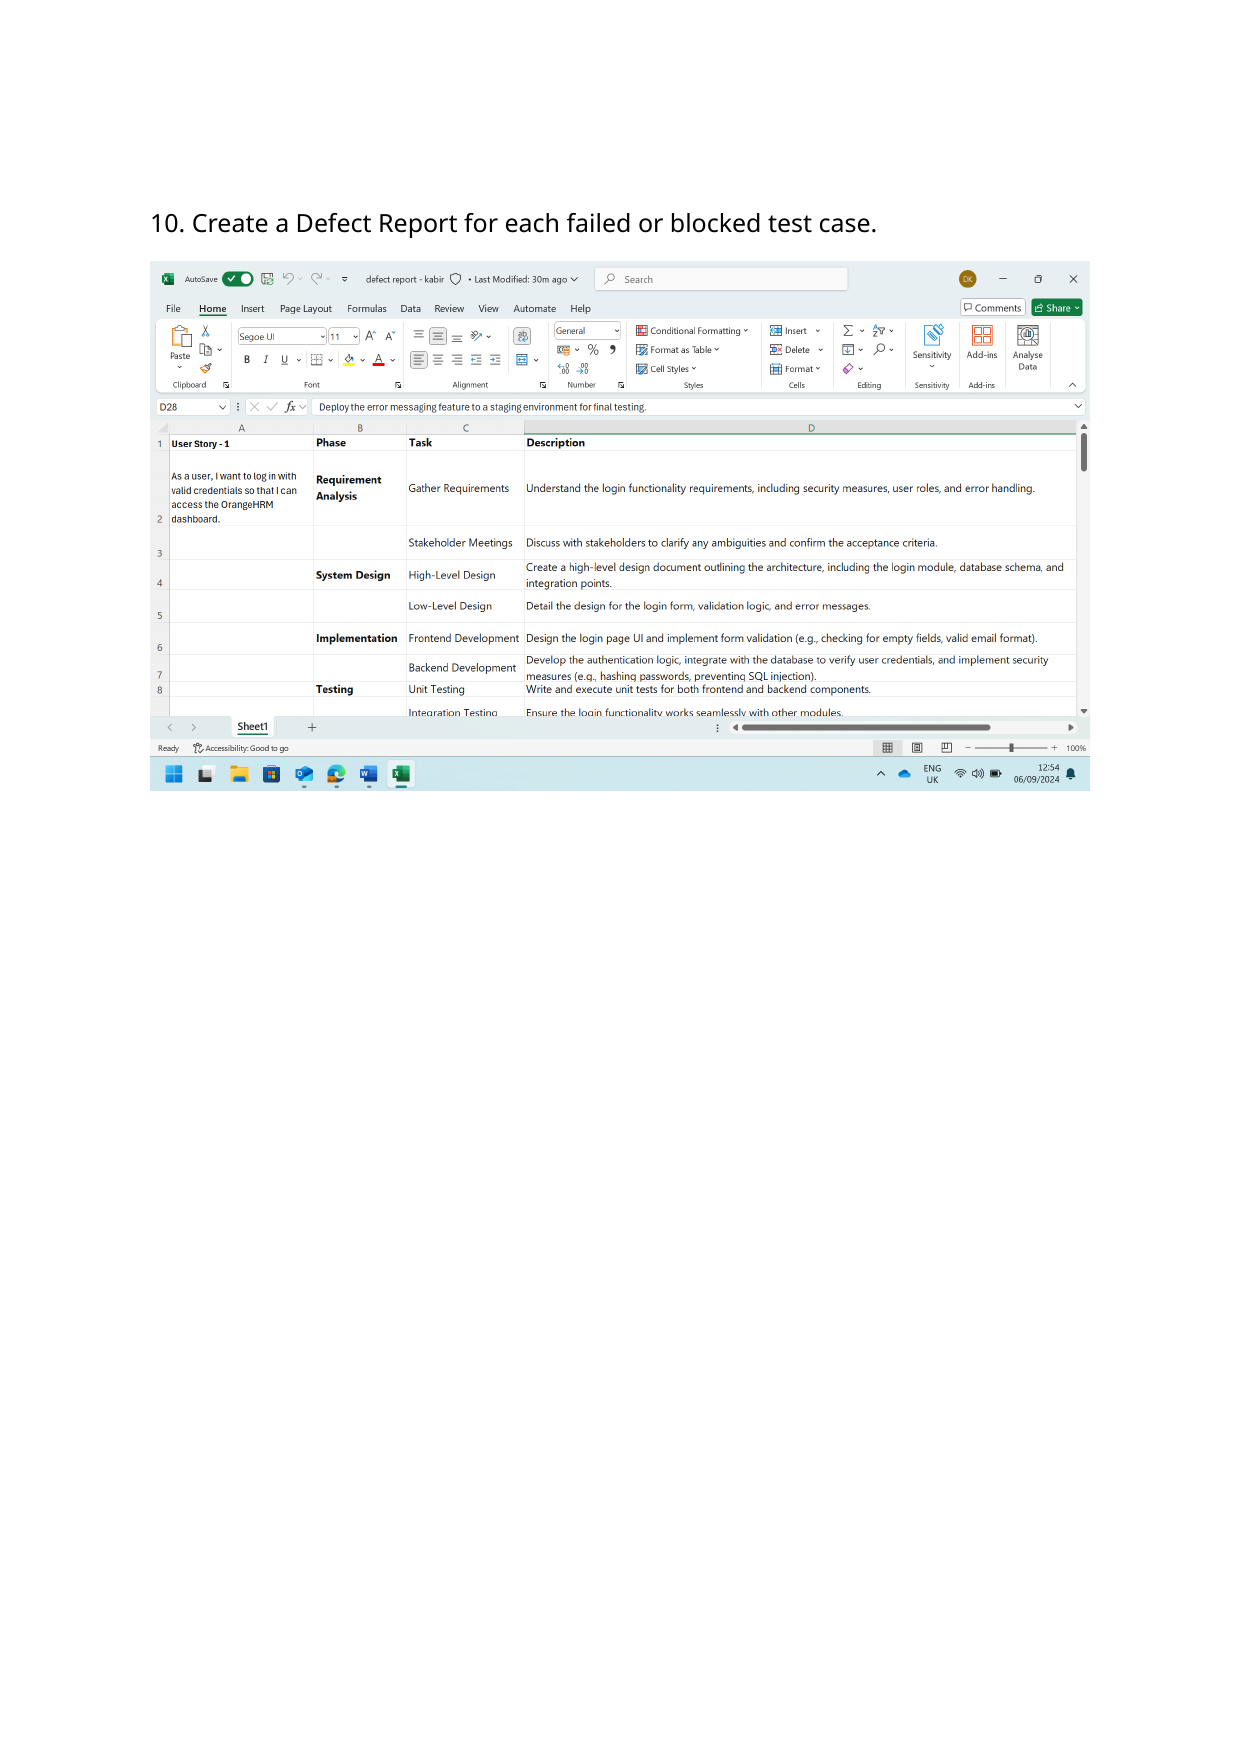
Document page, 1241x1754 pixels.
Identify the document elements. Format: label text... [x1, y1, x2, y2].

picture [150, 261, 1091, 791]
text 10. Create a Defect Report for each failed or blocked test case. [150, 206, 1090, 240]
